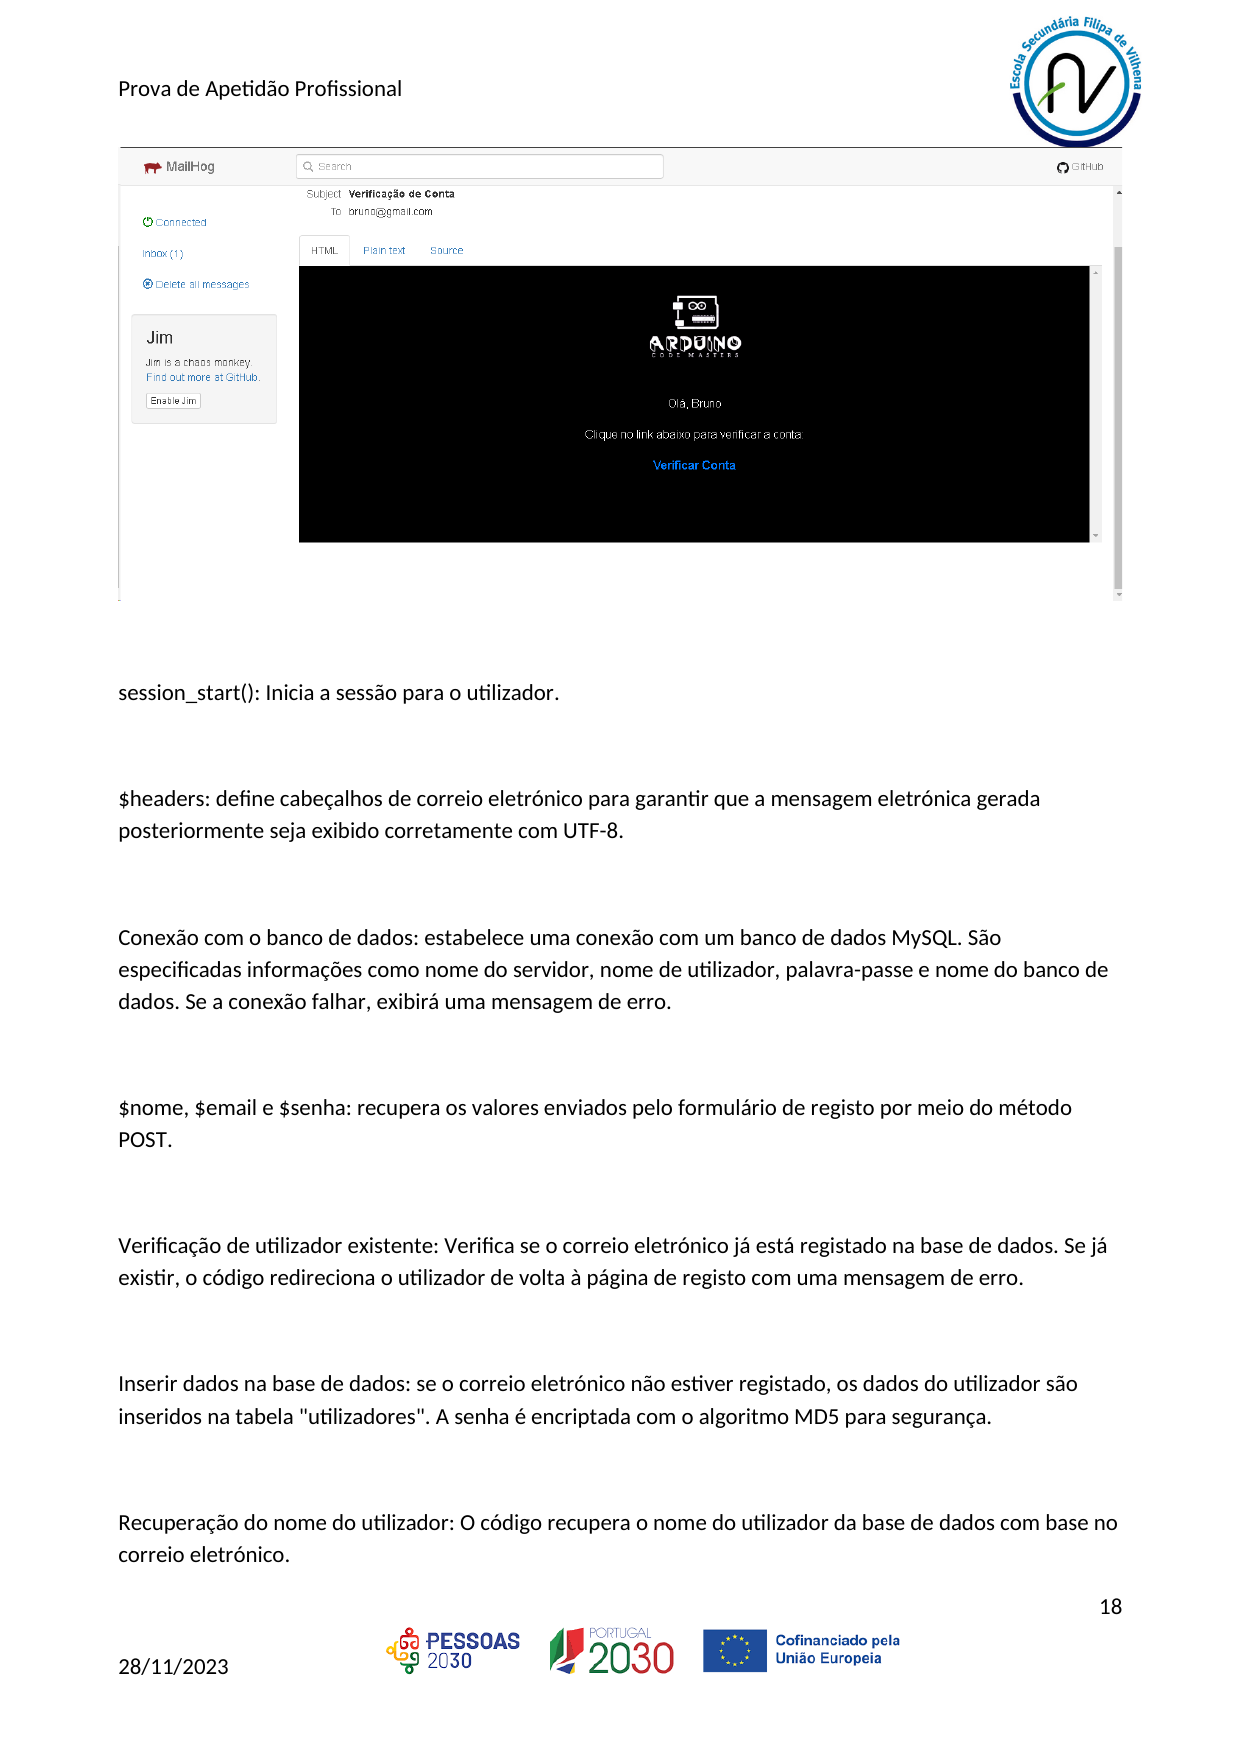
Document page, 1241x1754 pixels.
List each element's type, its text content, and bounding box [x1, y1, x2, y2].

text session_start(): Inicia a sessão para o utilizador. [118, 678, 1122, 706]
text Recuperação do nome do utilizador: O código recupera o nome do utilizador da base de dados com base no correio eletrónico. [118, 1508, 1122, 1568]
picture [118, 15, 1142, 601]
text Verificação de utilizador existente: Verifica se o correio eletrónico já está registado na base de dados. Se já existir, o código redireciona o utilizador de volta à página de registo com uma mensagem de erro. [118, 1231, 1122, 1292]
text $nome, $email e $senha: recupera os valores enviados pelo formulário de registo por meio do método POST. [118, 1093, 1122, 1153]
picture [373, 1620, 914, 1675]
text Inserir dados na base de dados: se o correio eletrónico não estiver registado, os dados do utilizador são inseridos na tabela "utilizadores". A senha é encriptada com o algoritmo MD5 para segurança. [118, 1369, 1122, 1430]
text Conexão com o banco de dados: estabelece uma conexão com um banco de dados MySQL. São especificadas informações como nome do servidor, nome de utilizador, palavra-passe e nome do banco de dados. Se a conexão falhar, exibirá uma mensagem de erro. [118, 923, 1122, 1015]
text $headers: define cabeçalhos de correio eletrónico para garantir que a mensagem eletrónica gerada posteriormente seja exibido corretamente com UTF-8. [118, 784, 1122, 845]
